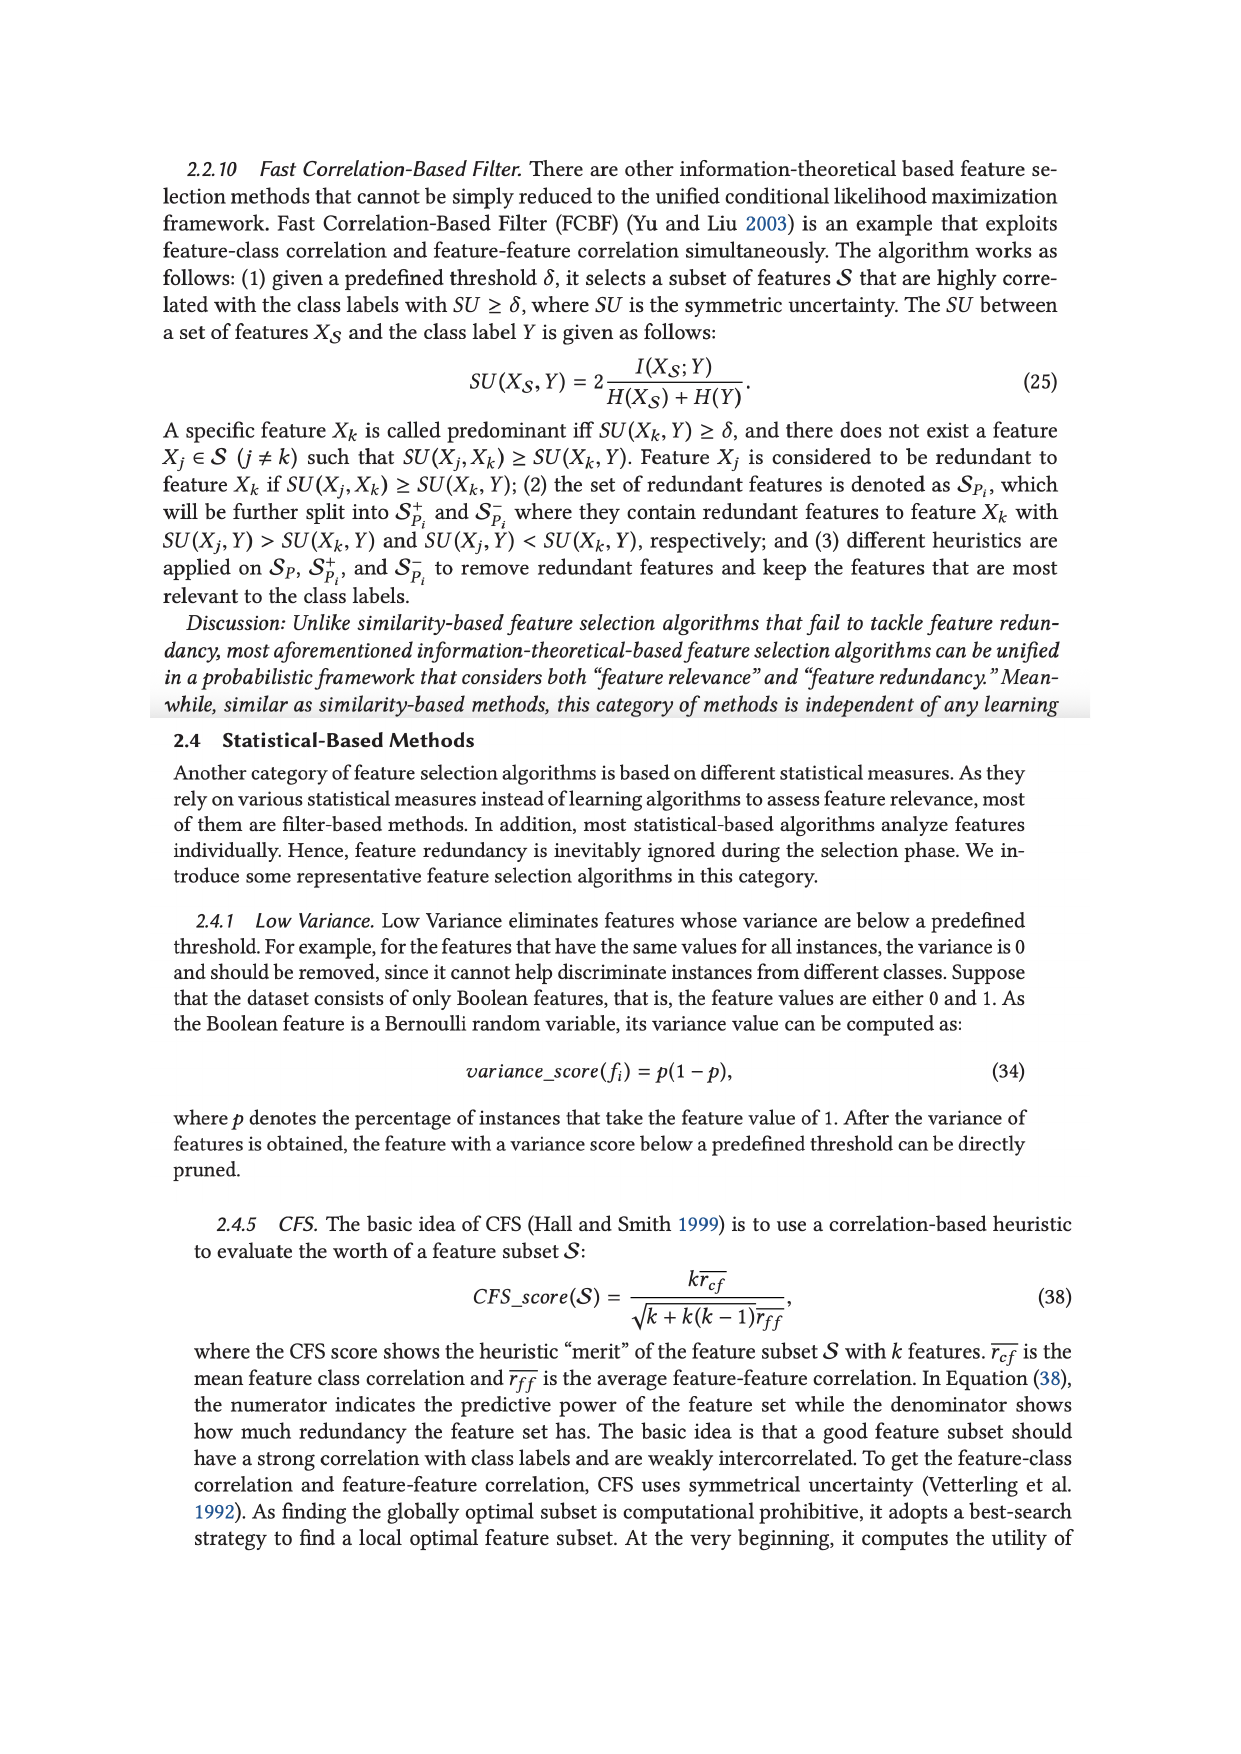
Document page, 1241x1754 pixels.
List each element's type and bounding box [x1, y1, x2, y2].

picture [150, 150, 1091, 1578]
